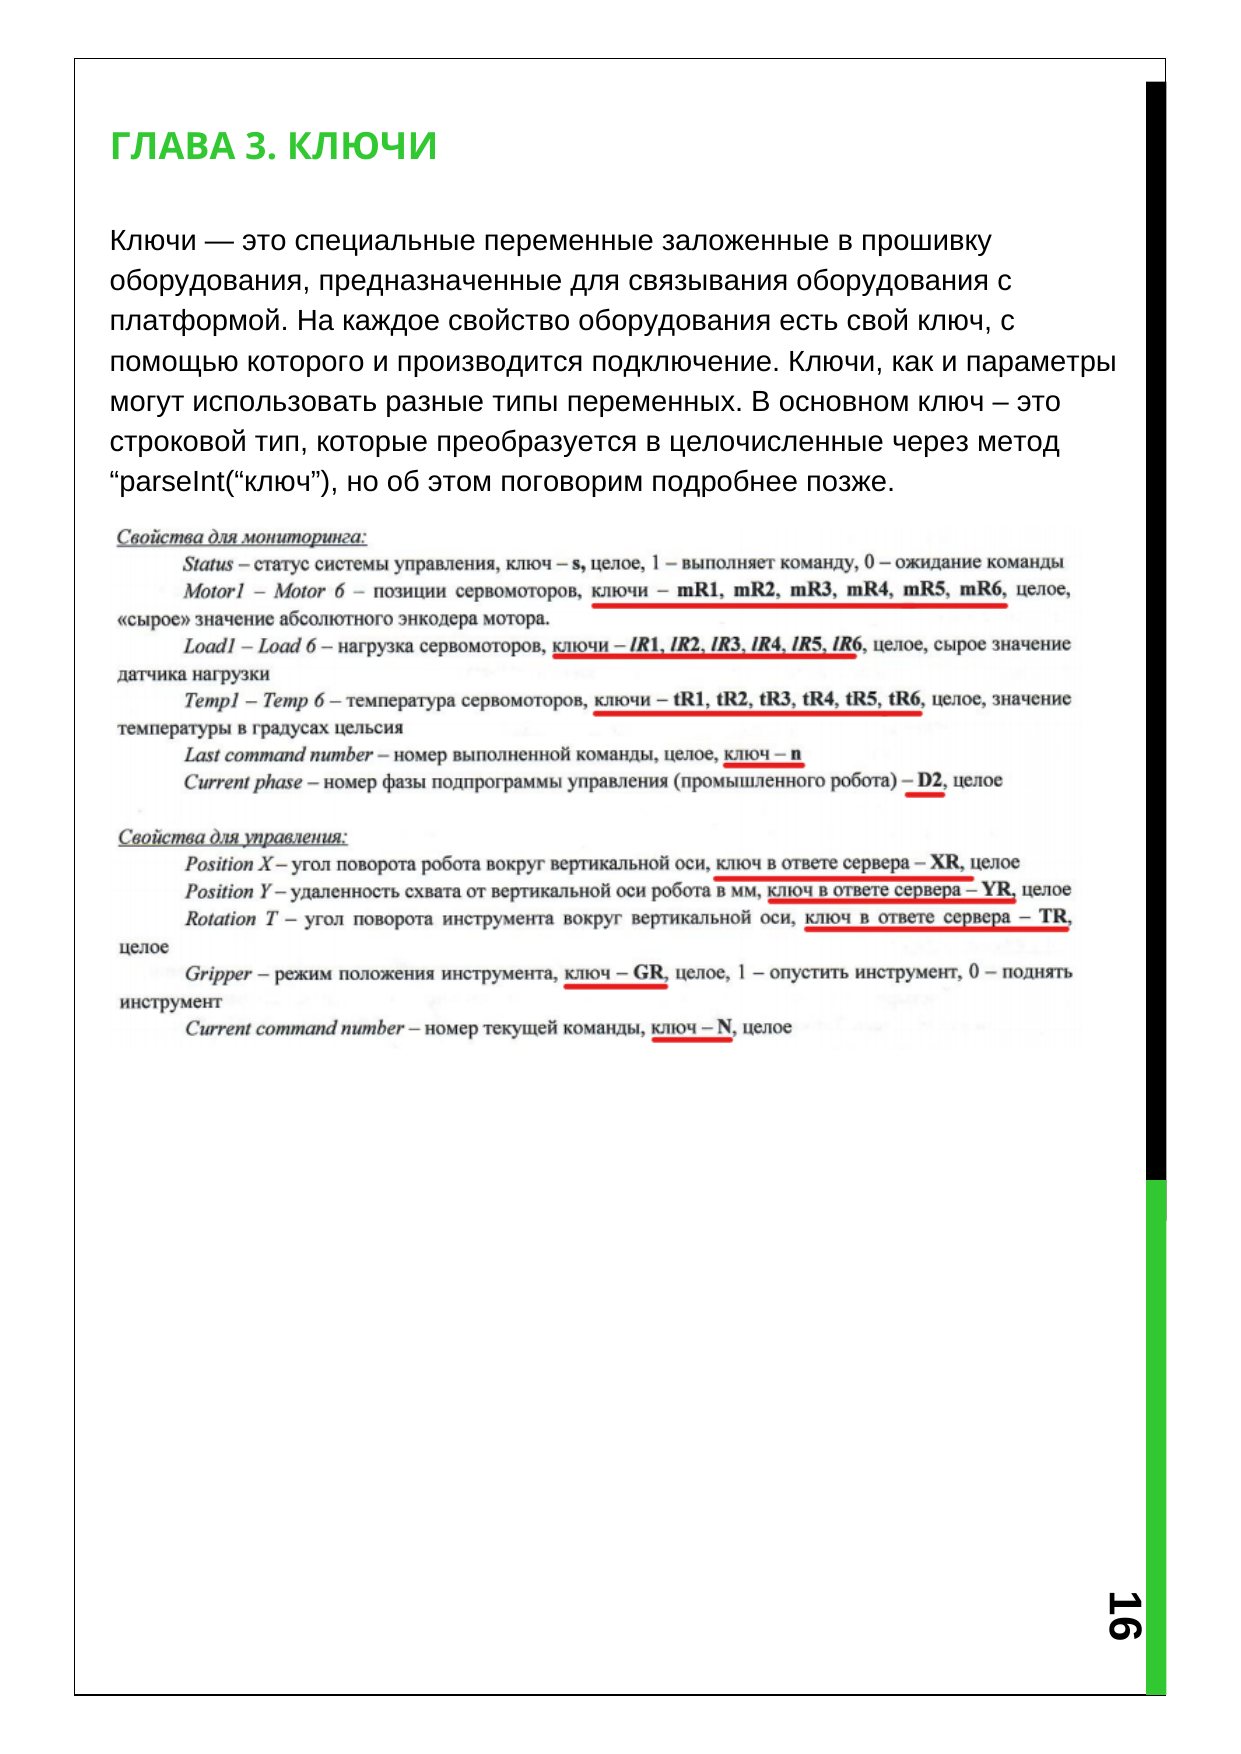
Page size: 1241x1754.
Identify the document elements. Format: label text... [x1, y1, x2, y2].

text Ключи — это специальные переменные заложенные в прошивку оборудования, предназначенные для связывания оборудования с платформой. На каждое свойство оборудования есть свой ключ, с помощью которого и производится подключение. Ключи, как и параметры могут использовать разные типы переменных. В основном ключ – это строковой тип, которые преобразуется в целочисленные через метод “parseInt(“ключ”), но об этом поговорим подробнее позже. [109, 223, 1131, 498]
subtitle Глава 3. Ключи [109, 119, 1131, 171]
picture [109, 525, 1084, 1050]
